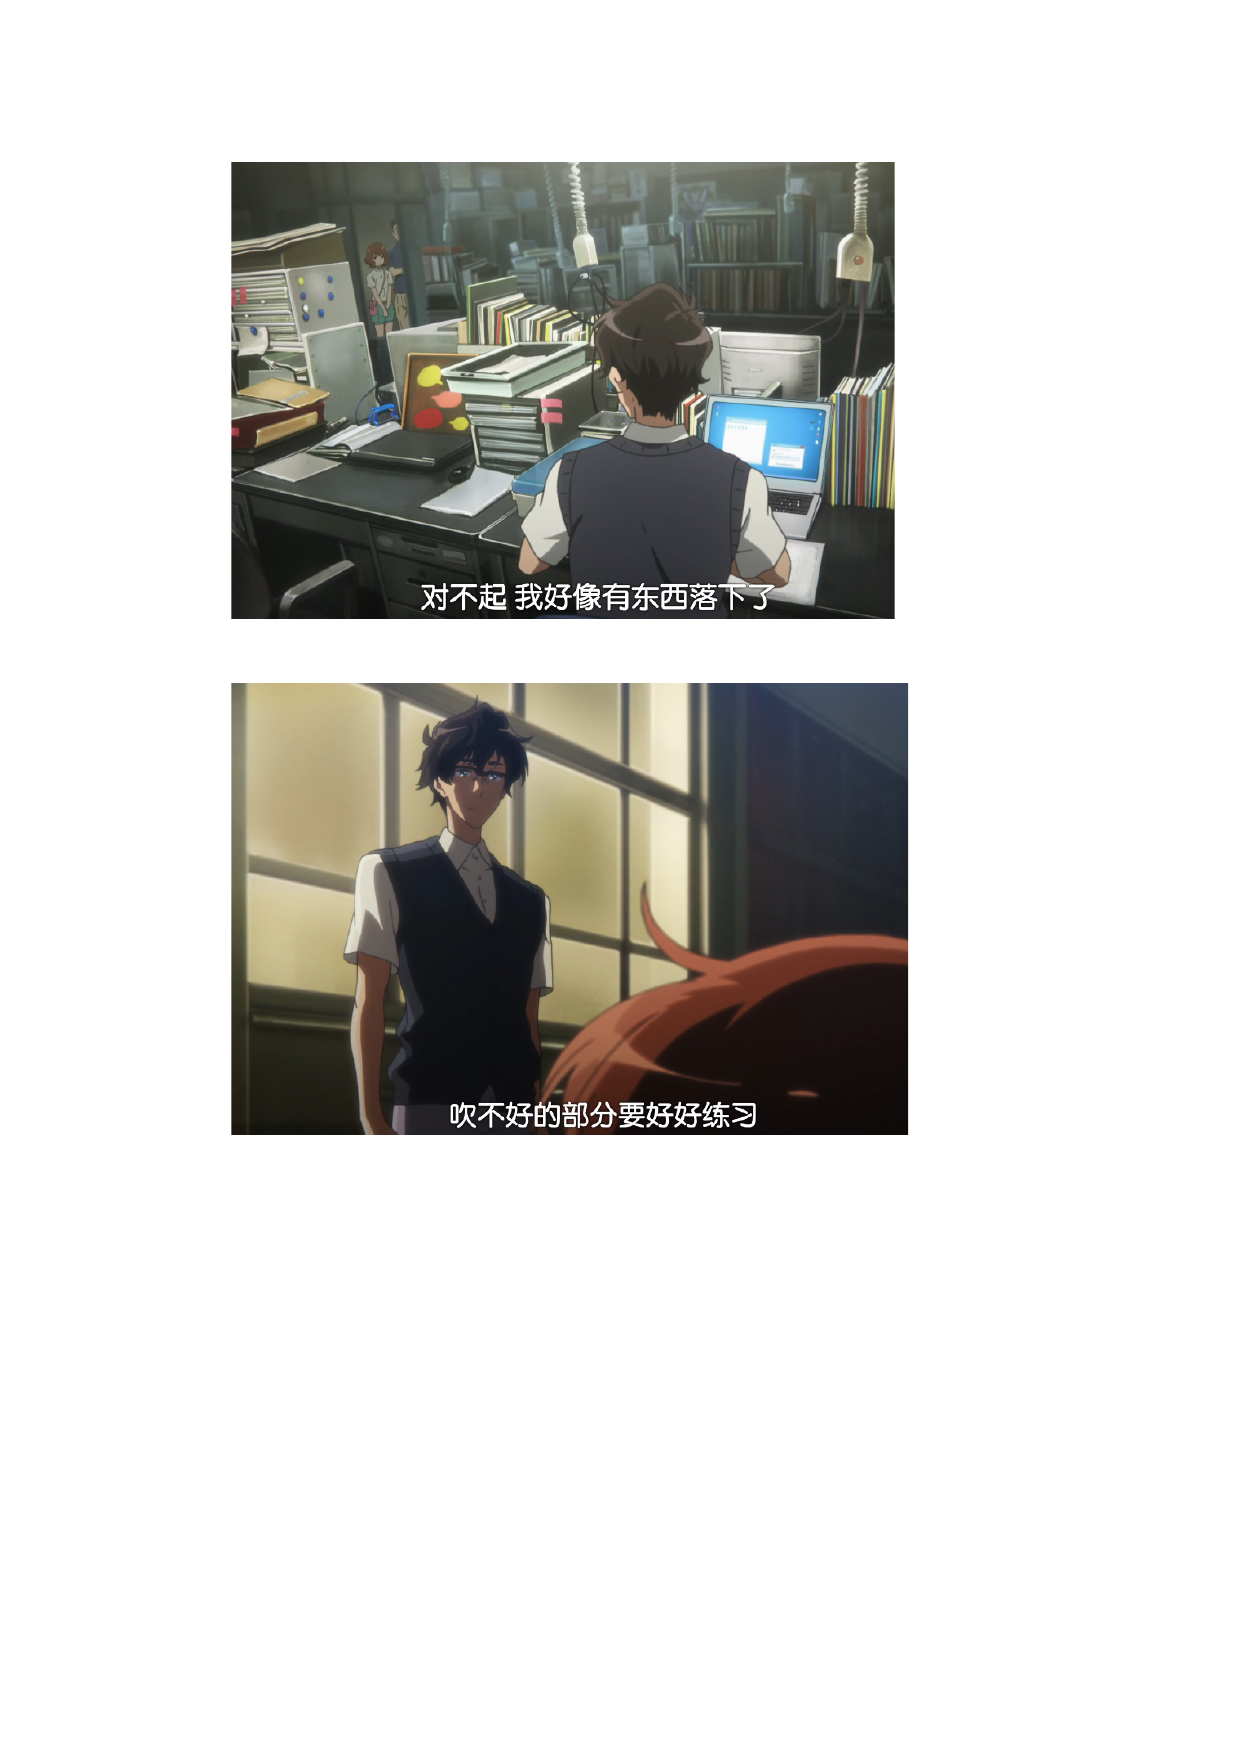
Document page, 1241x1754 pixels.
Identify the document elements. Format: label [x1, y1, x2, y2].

picture [231, 162, 895, 619]
picture [231, 683, 909, 1135]
